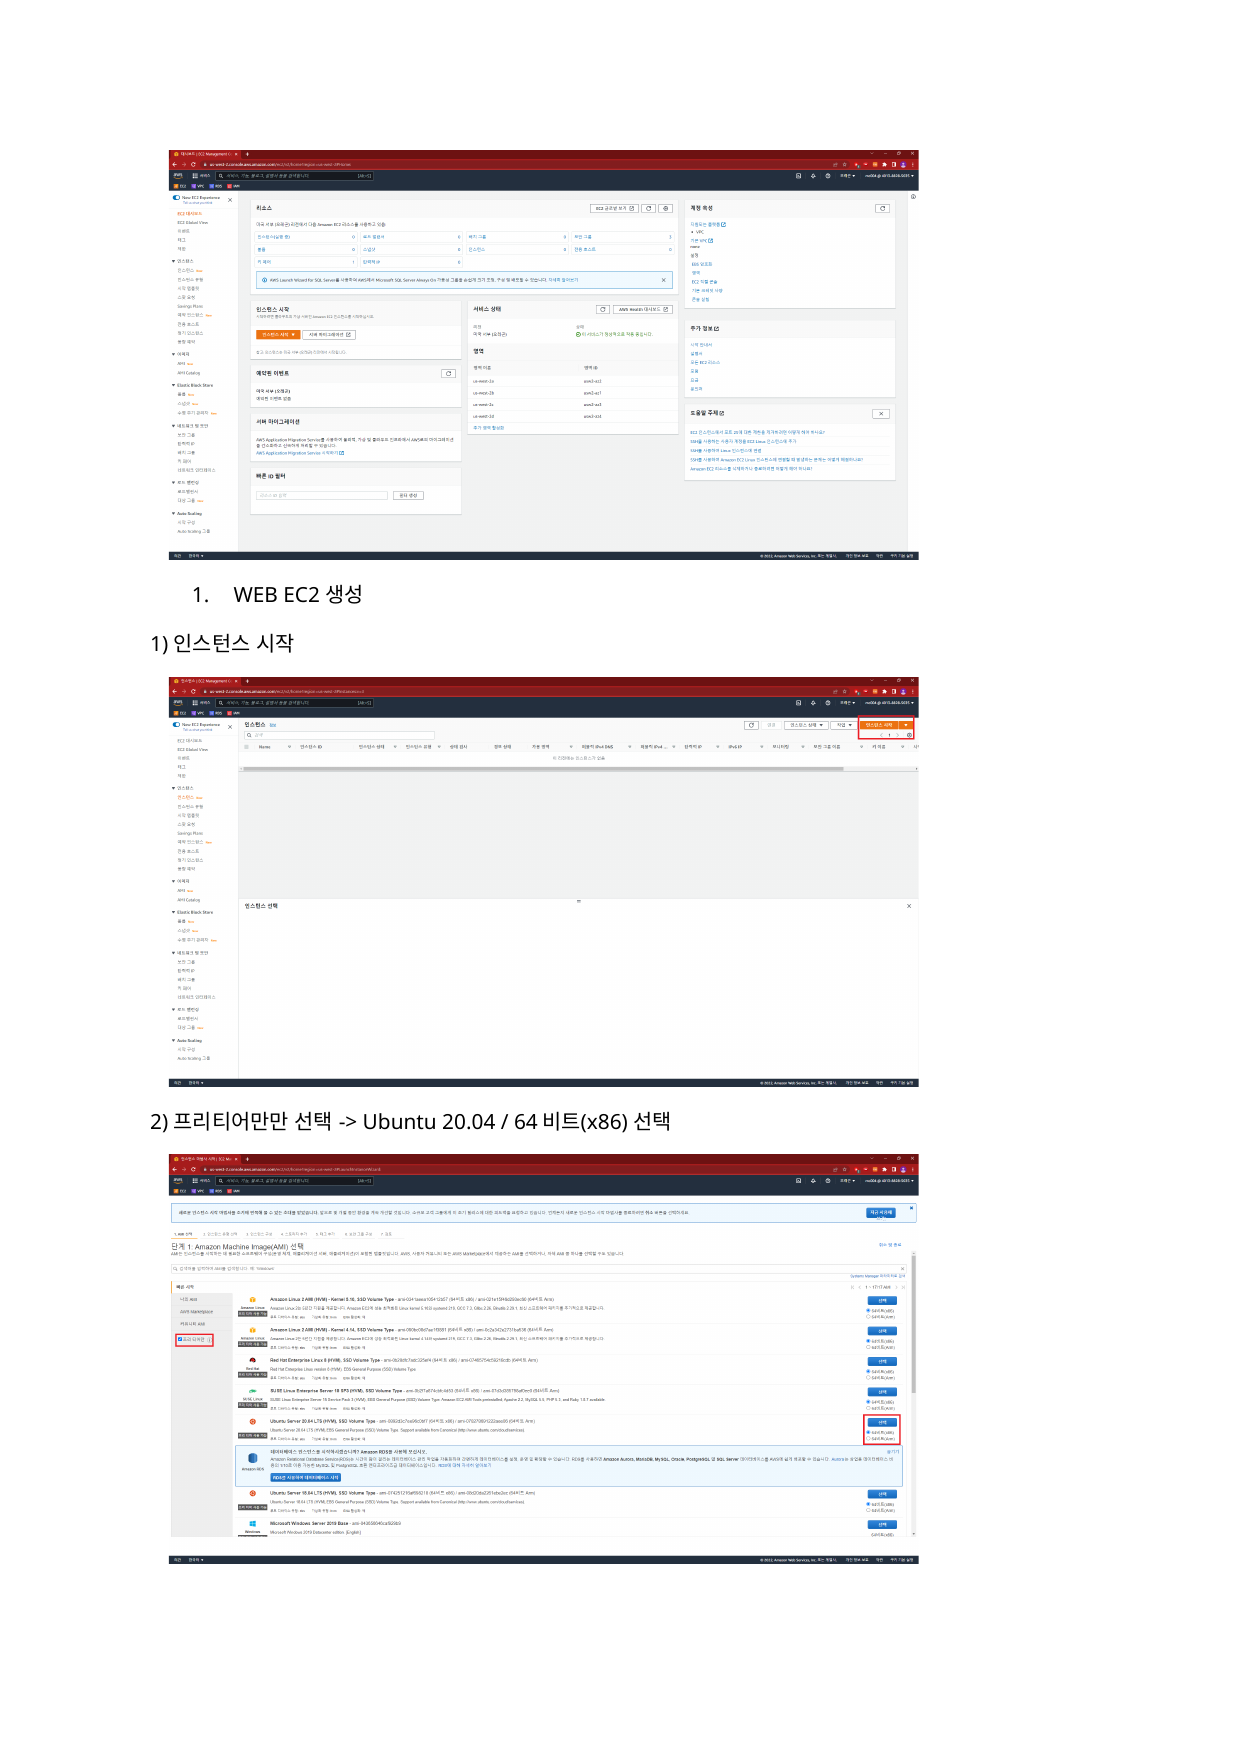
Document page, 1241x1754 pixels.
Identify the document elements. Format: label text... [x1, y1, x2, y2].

text 2) 프리티어만만 선택 -> Ubuntu 20.04 / 64비트(x86) 선택 [150, 1105, 1090, 1136]
list WEB EC2 생성 [192, 578, 1090, 608]
text 1) 인스턴스 시작 [150, 628, 1090, 658]
